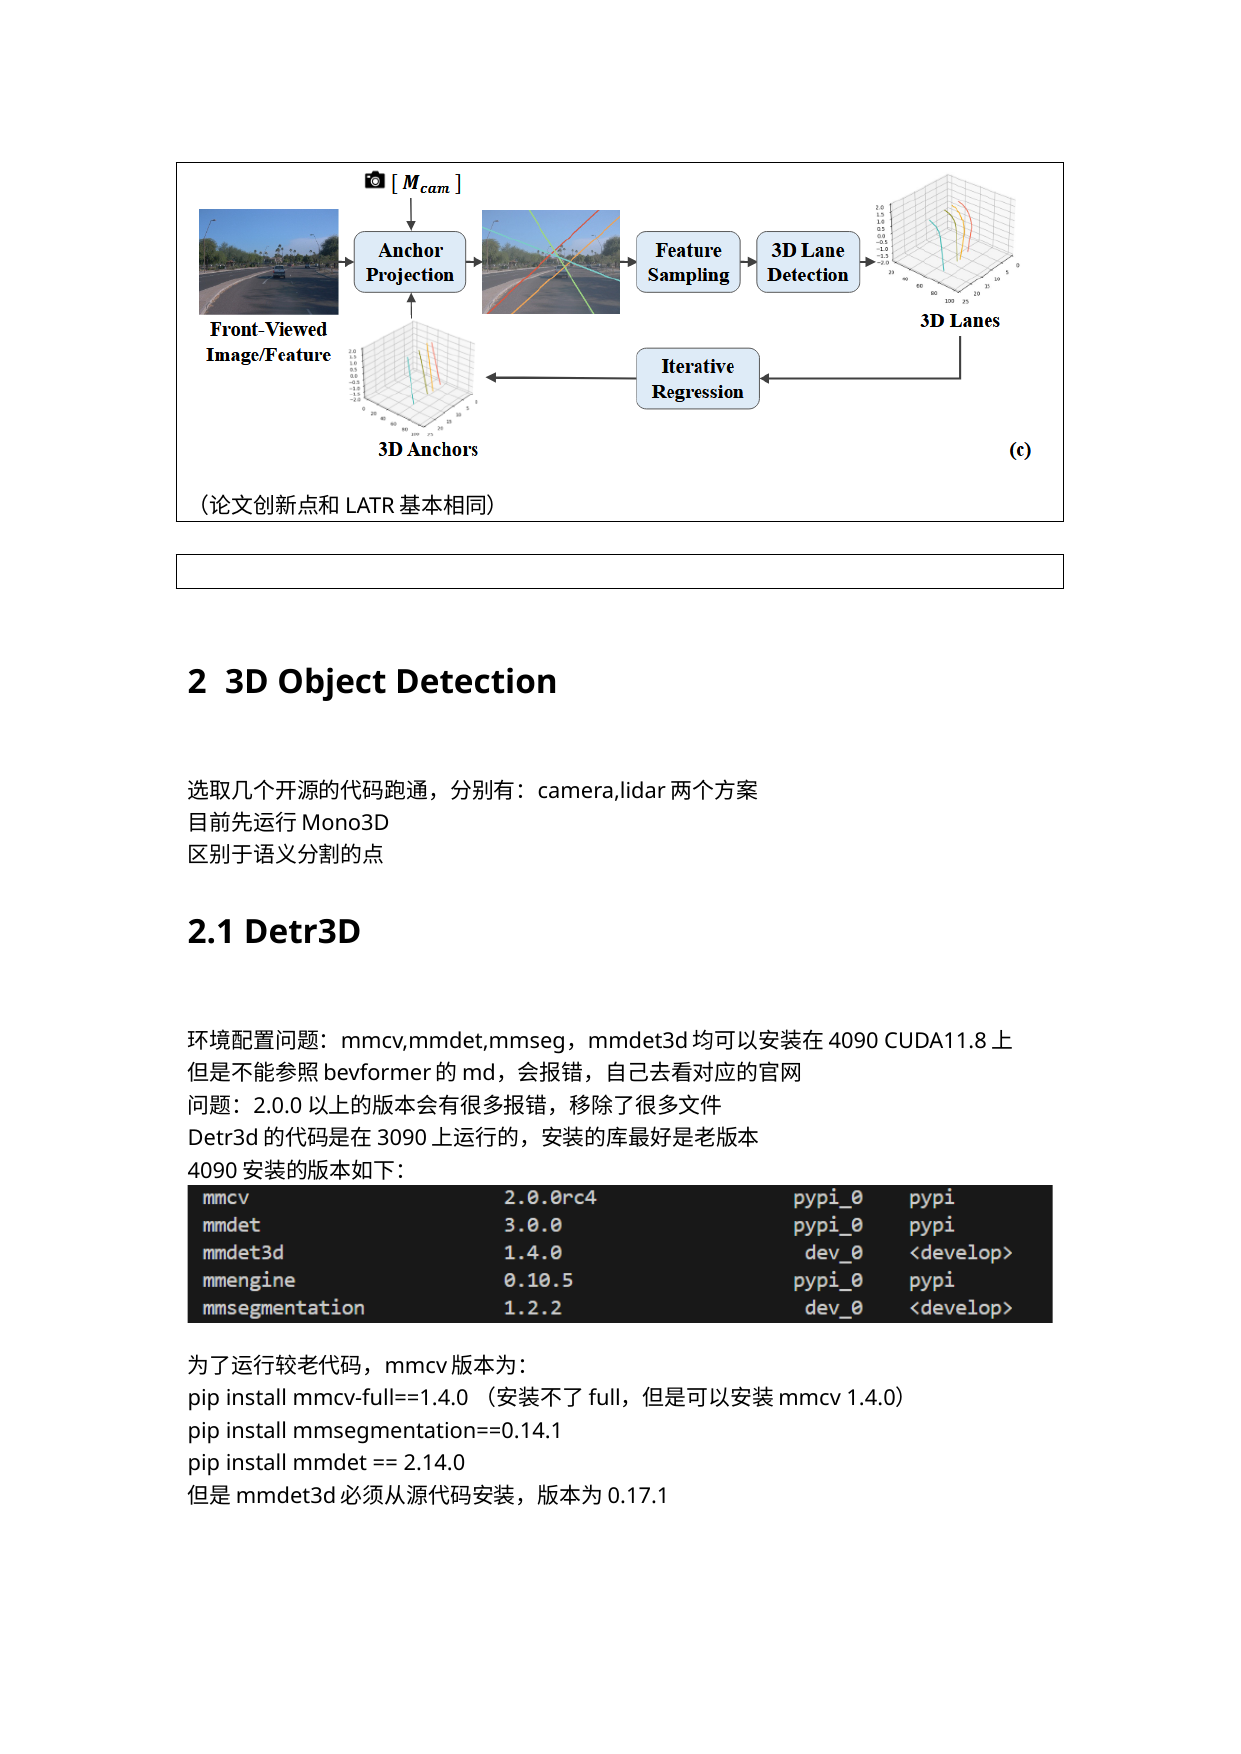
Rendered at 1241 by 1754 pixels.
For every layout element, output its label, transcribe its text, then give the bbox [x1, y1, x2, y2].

text pip install mmdet == 2.14.0 [187, 1446, 1053, 1478]
picture [187, 1185, 1053, 1323]
text pip install mmcv-full==1.4.0 （安装不了full，但是可以安装mmcv 1.4.0） [187, 1381, 1053, 1413]
text 选取几个开源的代码跑通，分别有：camera,lidar两个方案 [187, 773, 1053, 806]
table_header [177, 163, 1063, 521]
text 目前先运行Mono3D [187, 806, 1053, 838]
subtitle 3D Object Detection [187, 648, 1053, 713]
text 问题：2.0.0以上的版本会有很多报错，移除了很多文件 [187, 1088, 1053, 1121]
text 4090安装的版本如下： [187, 1153, 1053, 1185]
text pip install mmsegmentation==0.14.1 [187, 1413, 1053, 1446]
text 但是mmdet3d必须从源代码安装，版本为0.17.1 [187, 1478, 1053, 1511]
text 区别于语义分割的点 [187, 838, 1053, 871]
text Detr3d的代码是在3090上运行的，安装的库最好是老版本 [187, 1121, 1053, 1153]
subtitle 2.1 Detr3D [187, 898, 1053, 963]
picture [187, 163, 1053, 472]
table_header [177, 555, 1063, 588]
text 为了运行较老代码，mmcv版本为： [187, 1348, 1053, 1381]
text 环境配置问题：mmcv,mmdet,mmseg，mmdet3d均可以安装在4090 CUDA11.8上 [187, 1023, 1053, 1056]
text 但是不能参照bevformer的md，会报错，自己去看对应的官网 [187, 1056, 1053, 1088]
